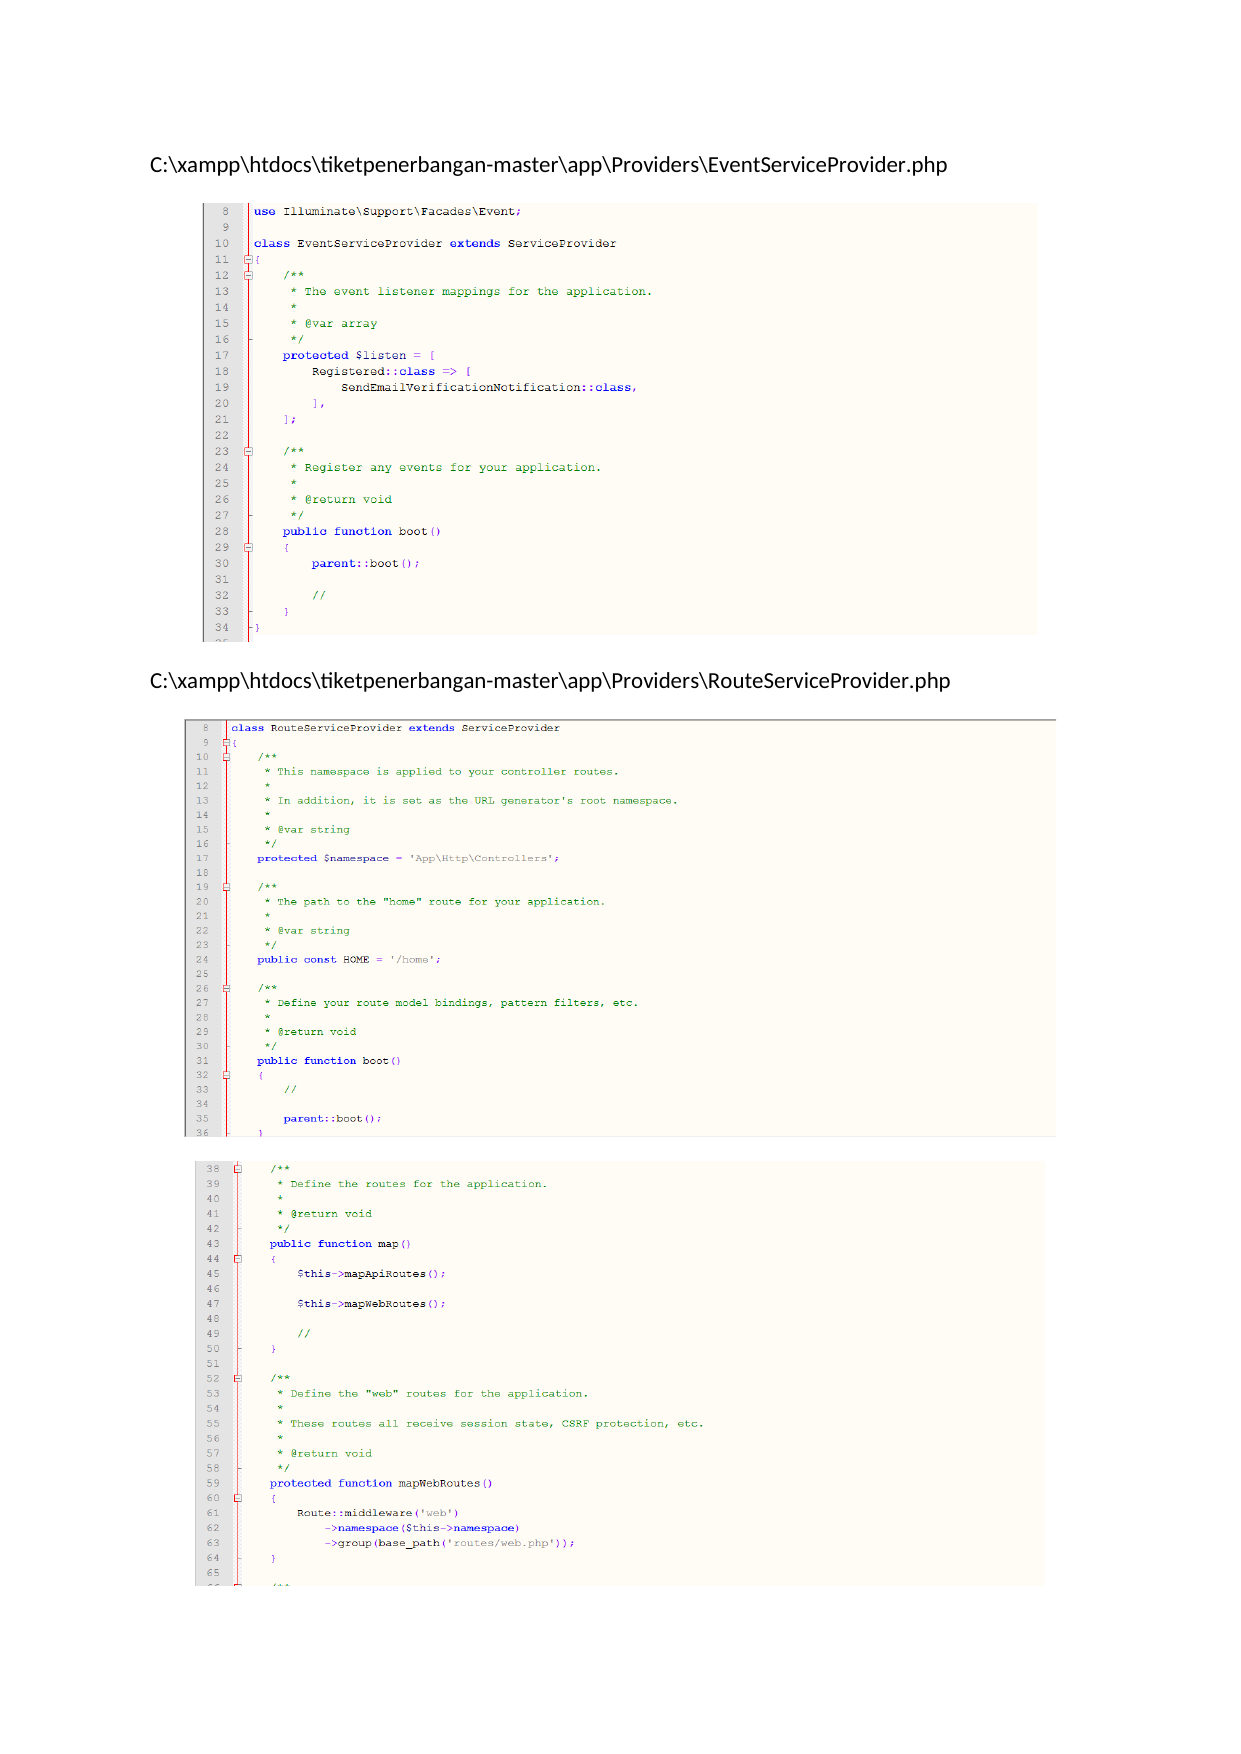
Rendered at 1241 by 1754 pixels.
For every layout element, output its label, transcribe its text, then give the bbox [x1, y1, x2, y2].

picture [195, 1161, 1045, 1586]
picture [183, 719, 1057, 1137]
text C:\xampp\htdocs\tiketpenerbangan-master\app\Providers\EventServiceProvider.php [150, 150, 1090, 178]
picture [202, 203, 1038, 642]
text C:\xampp\htdocs\tiketpenerbangan-master\app\Providers\RouteServiceProvider.php [150, 666, 1090, 694]
